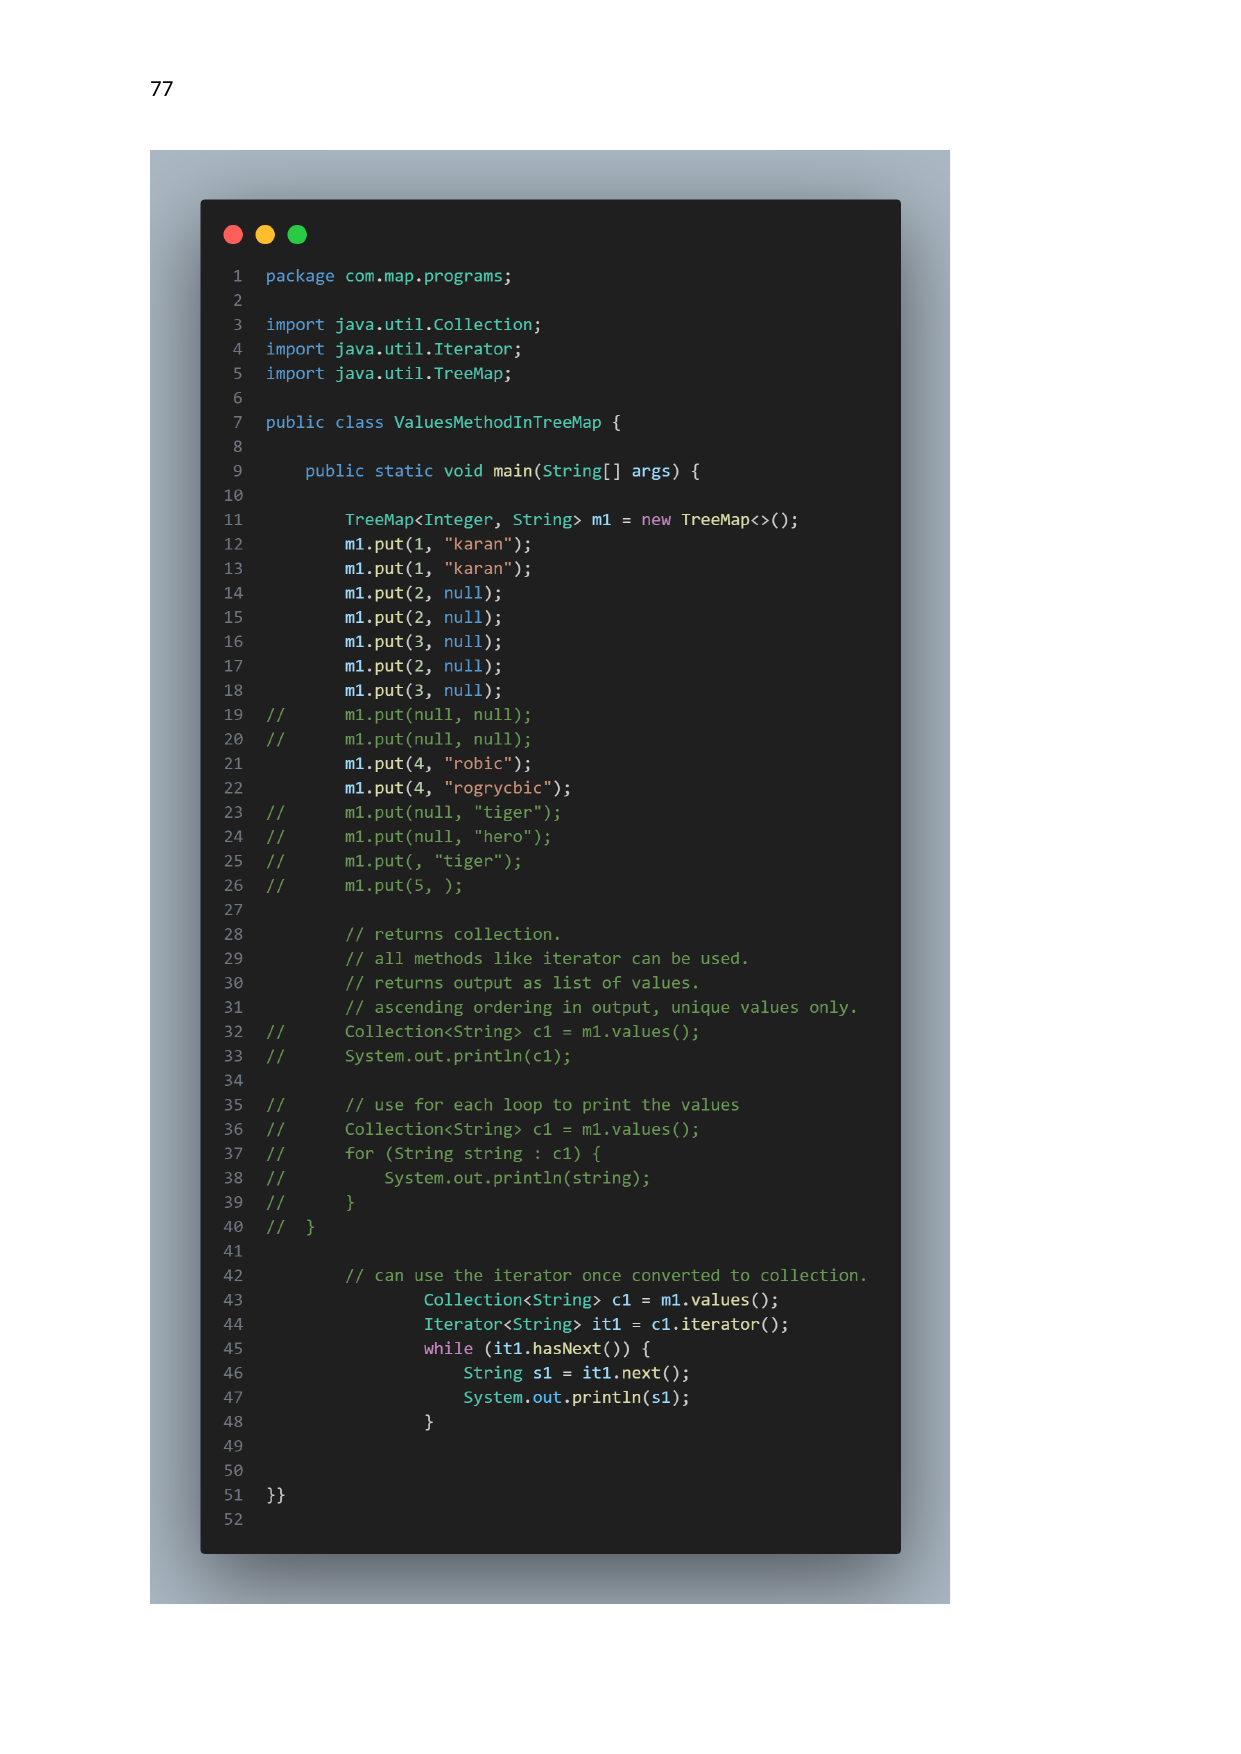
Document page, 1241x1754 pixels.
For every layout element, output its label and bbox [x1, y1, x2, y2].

picture [150, 150, 951, 1604]
